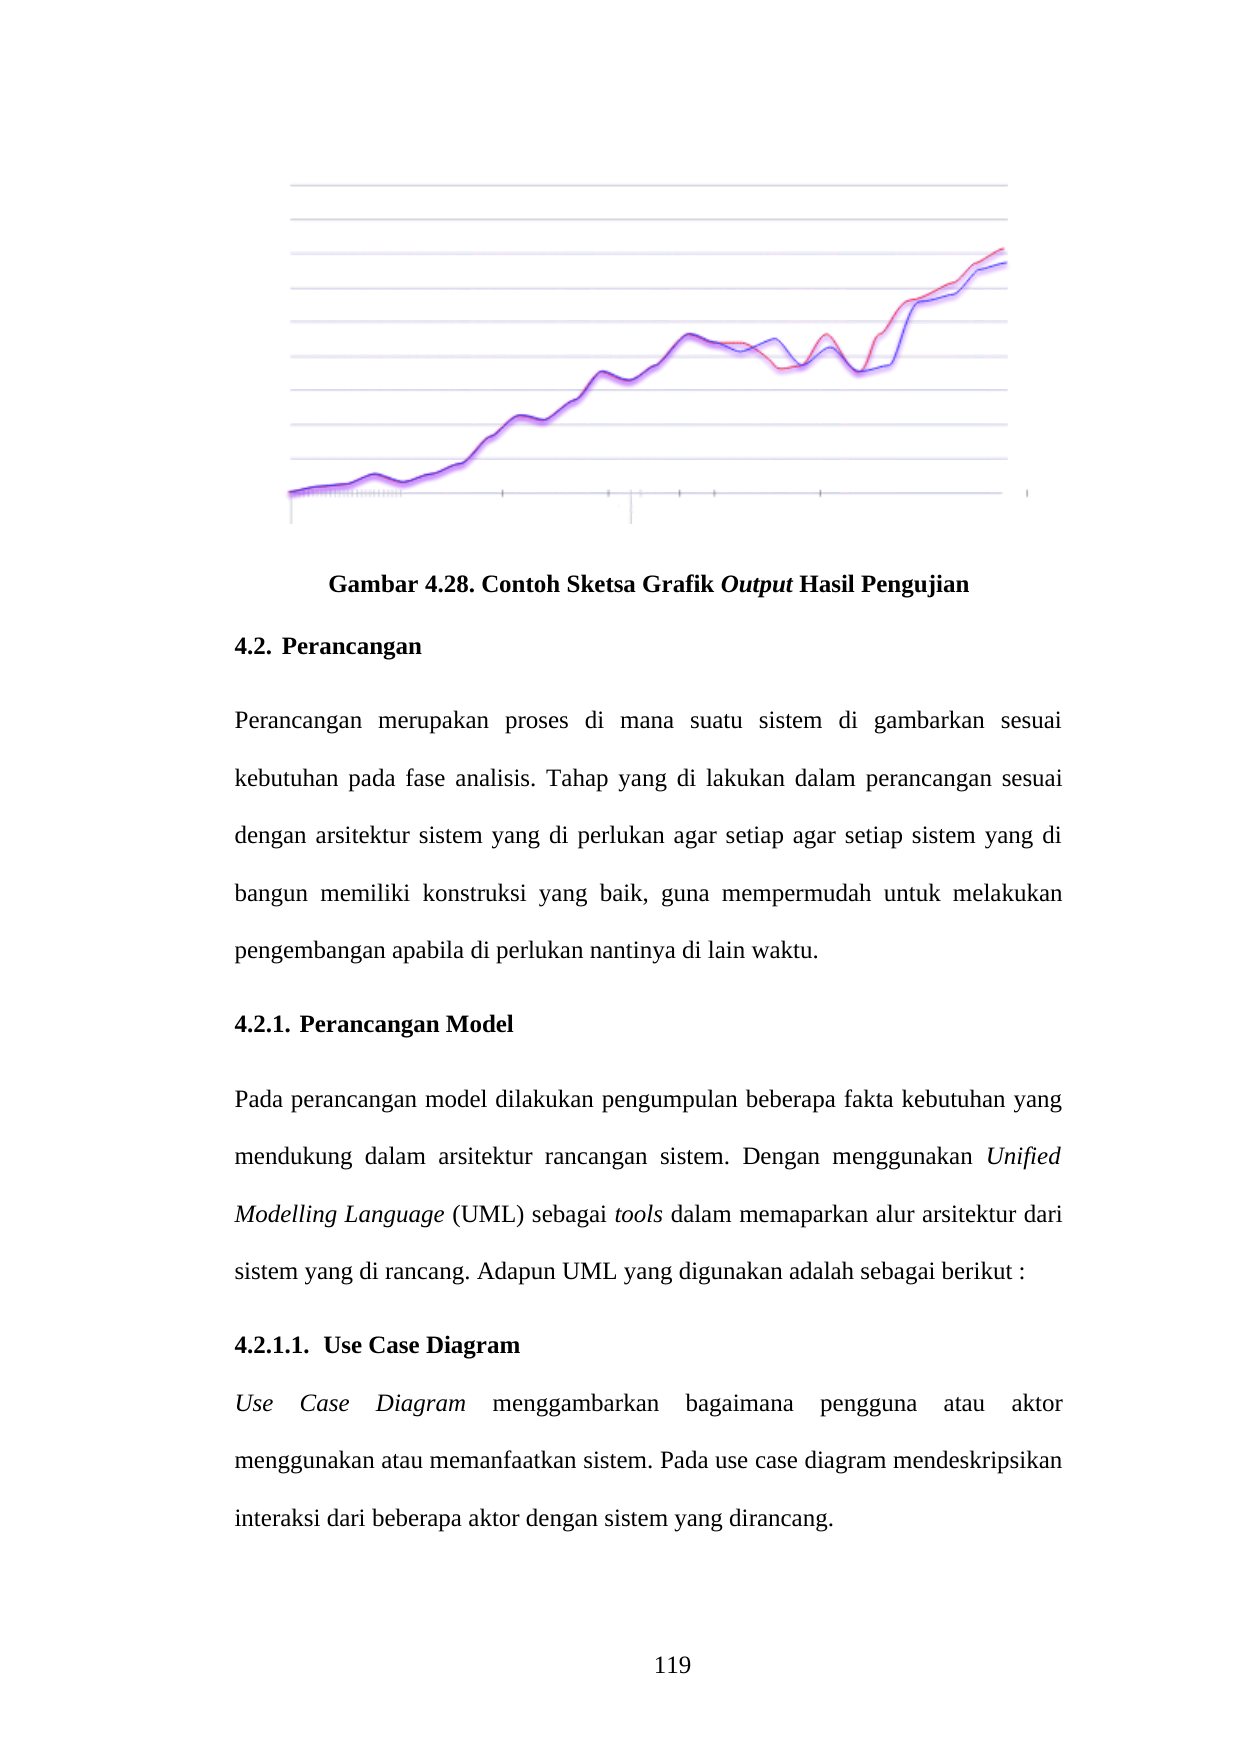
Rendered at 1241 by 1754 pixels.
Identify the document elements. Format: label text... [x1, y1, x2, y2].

subtitle Perancangan [234, 631, 1063, 660]
text Perancangan merupakan proses di mana suatu sistem di gambarkan sesuai kebutuhan pada fase analisis. Tahap yang di lakukan dalam perancangan sesuai dengan arsitektur sistem yang di perlukan agar setiap agar setiap sistem yang di bangun memiliki konstruksi yang baik, guna mempermudah untuk melakukan pengembangan apabila di perlukan nantinya di lain waktu. [234, 705, 1063, 964]
subtitle Perancangan Model [234, 1009, 1063, 1038]
picture [262, 177, 1036, 524]
subtitle Use Case Diagram [234, 1330, 1063, 1359]
text Use Case Diagram menggambarkan bagaimana pengguna atau aktor menggunakan atau memanfaatkan sistem. Pada use case diagram mendeskripsikan interaksi dari beberapa aktor dengan sistem yang dirancang. [234, 1388, 1063, 1532]
text Pada perancangan model dilakukan pengumpulan beberapa fakta kebutuhan yang mendukung dalam arsitektur rancangan sistem. Dengan menggunakan Unified Modelling Language (UML) sebagai tools dalam memaparkan alur arsitektur dari sistem yang di rancang. Adapun UML yang digunakan adalah sebagai berikut : [234, 1084, 1063, 1285]
